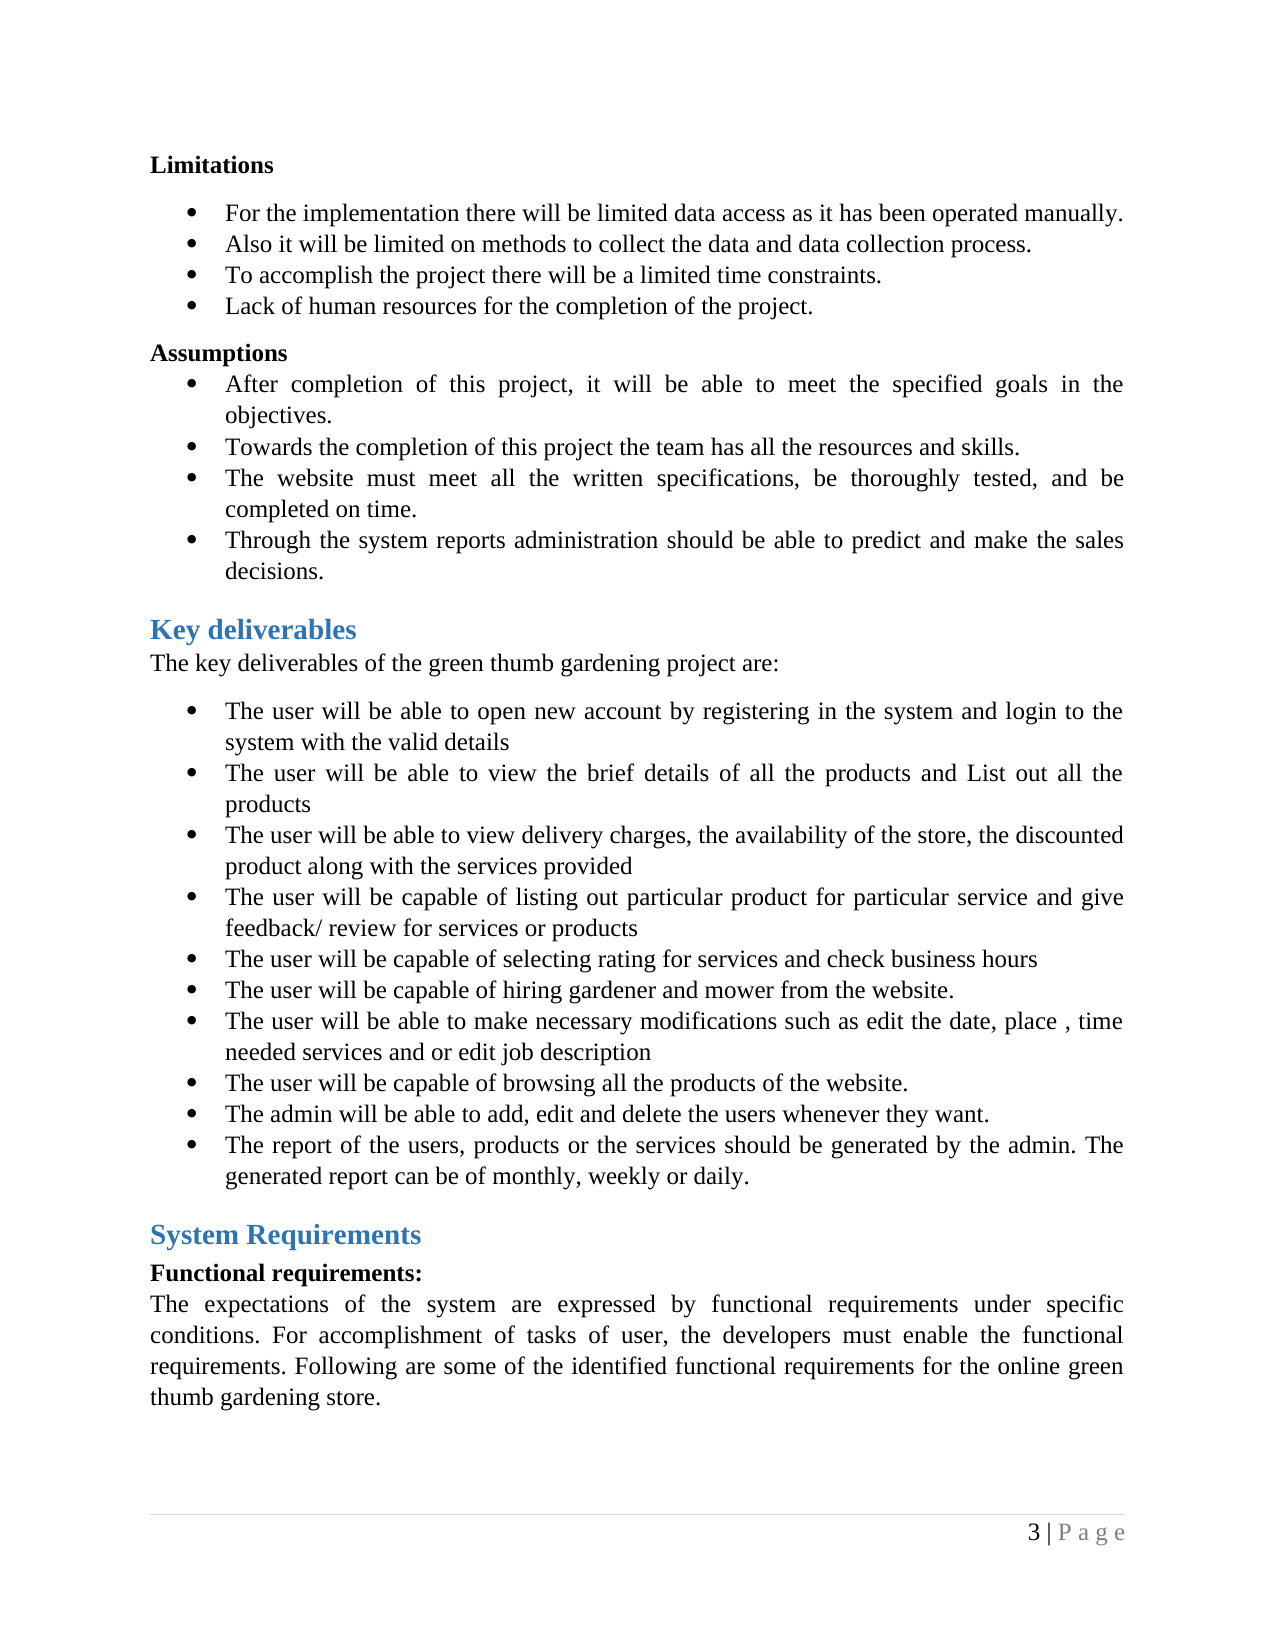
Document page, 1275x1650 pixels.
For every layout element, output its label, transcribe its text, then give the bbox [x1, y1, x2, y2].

list Also it will be limited on methods to collect the data and data collection process. [187, 229, 1125, 257]
list The admin will be able to add, edit and delete the users whenever they want. [187, 1099, 1125, 1128]
list The user will be capable of listing out particular product for particular service and give feedback/ review for services or products [187, 882, 1125, 942]
list After completion of this project, it will be able to meet the specified goals in the objectives. [187, 369, 1125, 429]
list Lack of human resources for the completion of the project. [187, 291, 1125, 319]
subtitle System Requirements [150, 1217, 1125, 1251]
list The user will be able to view the brief details of all the products and List out all the products [187, 758, 1125, 818]
text The expectations of the system are expressed by functional requirements under specific conditions. For accomplishment of tasks of user, the developers must enable the functional requirements. Following are some of the identified functional requirements for the online green thumb gardening store. [150, 1289, 1125, 1411]
list Towards the completion of this project the team has all the resources and skills. [187, 432, 1125, 460]
list The user will be capable of hiring gardener and mower from the website. [187, 975, 1125, 1004]
list The user will be capable of selecting rating for services and check business hours [187, 944, 1125, 973]
subtitle Functional requirements: [150, 1258, 1125, 1286]
text Limitations [150, 150, 1125, 179]
list Through the system reports administration should be able to predict and make the sales decisions. [187, 525, 1125, 584]
text The key deliverables of the green thumb gardening project are: [150, 648, 1125, 677]
subtitle Assumptions [150, 338, 1125, 367]
list The website must meet all the written specifications, be thoroughly tested, and be completed on time. [187, 463, 1125, 522]
list The user will be capable of browsing all the products of the website. [187, 1068, 1125, 1097]
list The user will be able to view delivery charges, the availability of the store, the discounted product along with the services provided [187, 820, 1125, 880]
list The user will be able to make necessary modifications such as edit the date, place , time needed services and or edit job description [187, 1006, 1125, 1066]
list The user will be able to open new account by registering in the system and login to the system with the valid details [187, 696, 1125, 756]
list To accomplish the project there will be a limited time constraints. [187, 260, 1125, 288]
list The report of the users, products or the services should be generated by the admin. The generated report can be of monthly, weekly or daily. [187, 1130, 1125, 1190]
list For the implementation there will be limited data access as it has been operated manually. [187, 198, 1125, 226]
subtitle Key deliverables [150, 612, 1125, 645]
